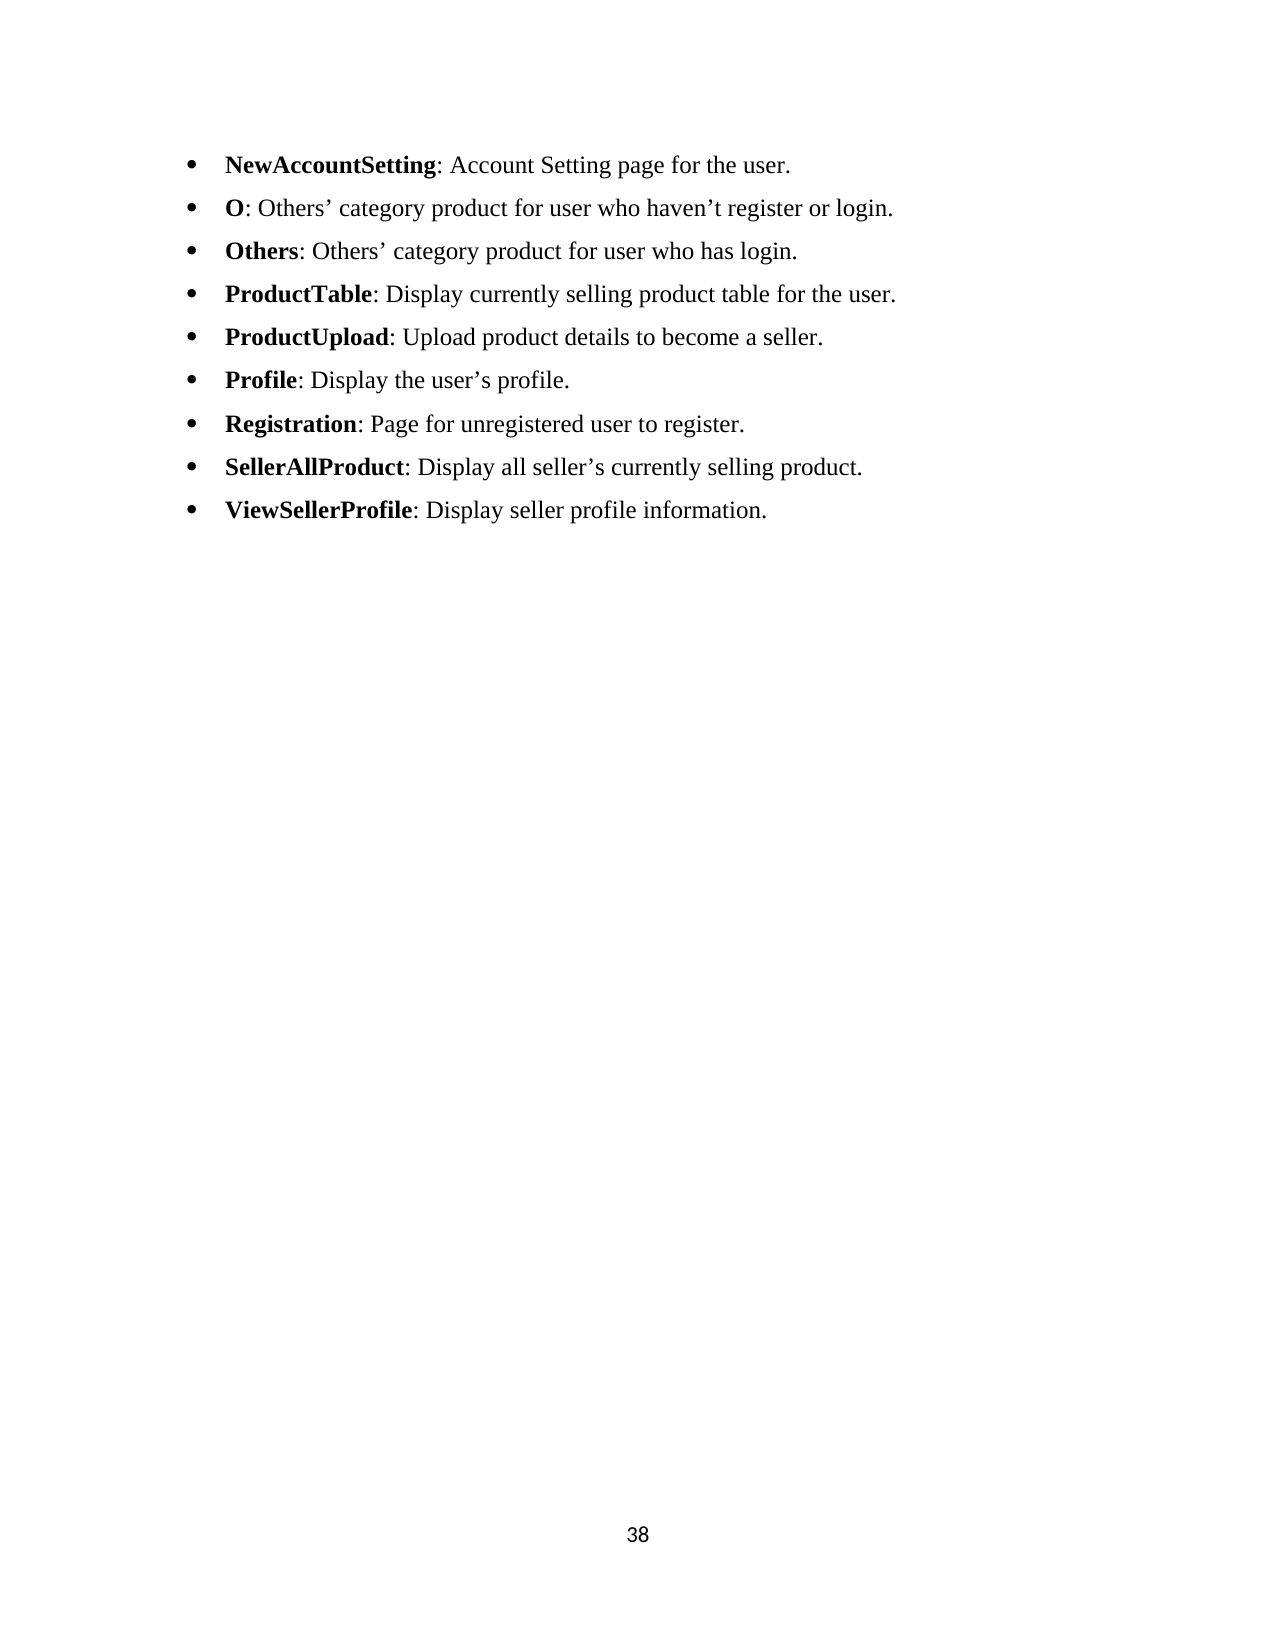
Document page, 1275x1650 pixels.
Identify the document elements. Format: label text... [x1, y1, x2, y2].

list NewAccountSetting: Account Setting page for the user. [187, 150, 1125, 179]
list ProductTable: Display currently selling product table for the user. [187, 279, 1125, 308]
list ViewSellerProfile: Display seller profile information. [187, 495, 1125, 524]
list Profile: Display the user’s profile. [187, 366, 1125, 394]
list Registration: Page for unregistered user to register. [187, 409, 1125, 437]
list SellerAllProduct: Display all seller’s currently selling product. [187, 452, 1125, 481]
list Others: Others’ category product for user who has login. [187, 236, 1125, 265]
list ProductUpload: Upload product details to become a seller. [187, 322, 1125, 351]
list O: Others’ category product for user who haven’t register or login. [187, 193, 1125, 222]
